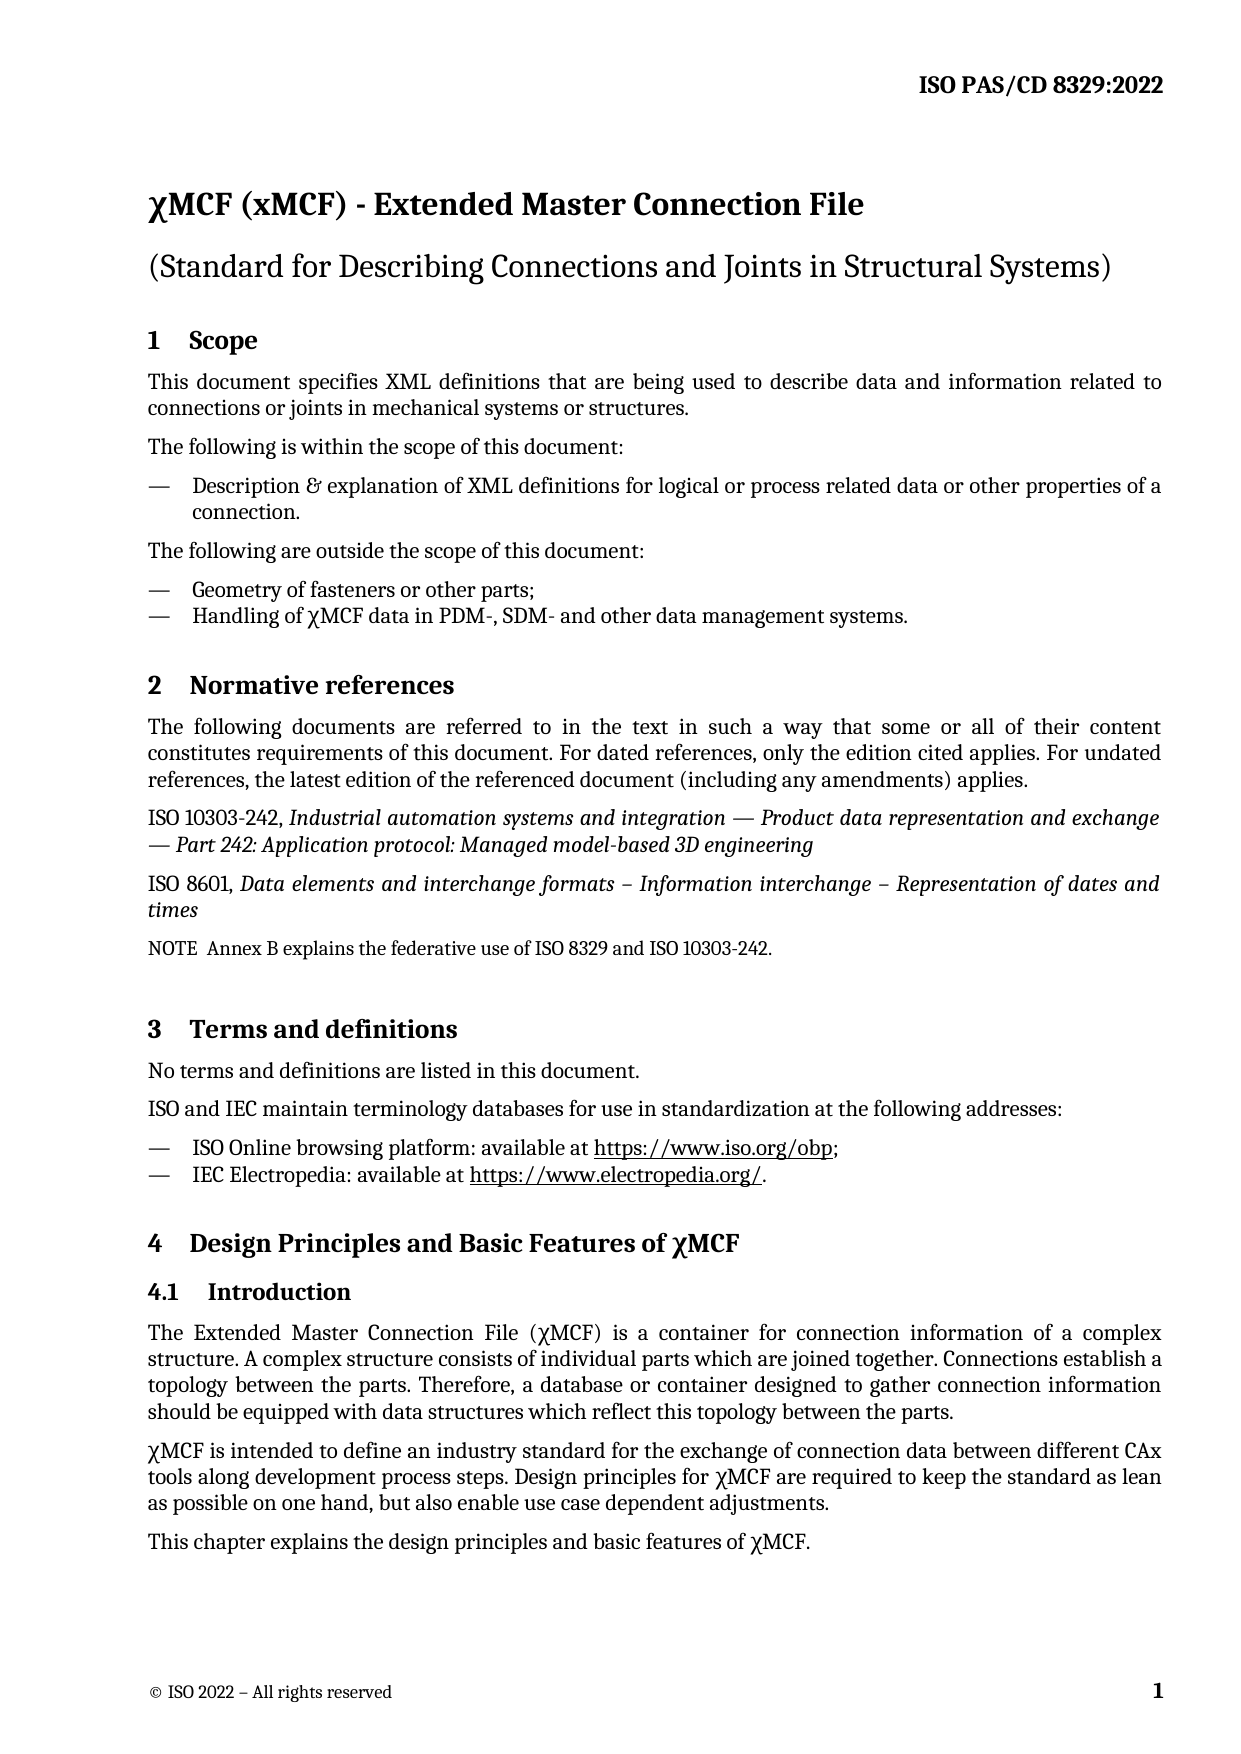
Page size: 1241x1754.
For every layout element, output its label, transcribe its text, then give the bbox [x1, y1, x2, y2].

text No terms and definitions are listed in this document. [148, 1057, 1163, 1084]
list Description & explanation of XML definitions for logical or process related data or other properties of a connection. [148, 473, 1163, 525]
text This chapter explains the design principles and basic features of χMCF. [148, 1529, 1163, 1555]
text ISO 8601, Data elements and interchange formats – Information interchange – Representation of dates and times [148, 870, 1163, 923]
title (Standard for Describing Connections and Joints in Structural Systems) [148, 248, 1163, 284]
list Geometry of fasteners or other parts; [148, 577, 1163, 603]
text NOTE Annex B explains the federative use of ISO 8329 and ISO 10303-242. [148, 936, 1163, 961]
text The following documents are referred to in the text in such a way that some or all of their content constitutes requirements of this document. For dated references, only the edition cited applies. For undated references, the latest edition of the referenced document (including any amendments) applies. [148, 714, 1163, 793]
list IEC Electropedia: available at https://www.electropedia.org/. [148, 1161, 1163, 1188]
text The following are outside the scope of this document: [148, 538, 1163, 564]
subtitle Scope [148, 325, 1163, 356]
text The Extended Master Connection File (χMCF) is a container for connection information of a complex structure. A complex structure consists of individual parts which are joined together. Connections establish a topology between the parts. Therefore, a database or container designed to gather connection information should be equipped with data structures which reflect this topology between the parts. [148, 1319, 1163, 1425]
text This document specifies XML definitions that are being used to describe data and information related to connections or joints in mechanical systems or structures. [148, 368, 1163, 421]
subtitle Design Principles and Basic Features of χMCF [148, 1228, 1163, 1259]
title χMCF (xMCF) - Extended Master Connection File [148, 186, 1163, 223]
text χMCF is intended to define an industry standard for the exchange of connection data between different CAx tools along development process steps. Design principles for χMCF are required to keep the standard as lean as possible on one hand, but also enable use case dependent adjustments. [148, 1437, 1163, 1517]
subtitle Terms and definitions [148, 1014, 1163, 1045]
list ISO Online browsing platform: available at https://www.iso.org/obp; [148, 1135, 1163, 1161]
list Handling of χMCF data in PDM-, SDM- and other data management systems. [148, 603, 1163, 629]
text The following is within the scope of this document: [148, 434, 1163, 460]
subtitle Introduction [148, 1278, 1163, 1307]
text ISO and IEC maintain terminology databases for use in standardization at the following addresses: [148, 1096, 1163, 1123]
subtitle Normative references [148, 670, 1163, 701]
text ISO 10303-242, Industrial automation systems and integration — Product data representation and exchange — Part 242: Application protocol: Managed model-based 3D engineering [148, 805, 1163, 858]
